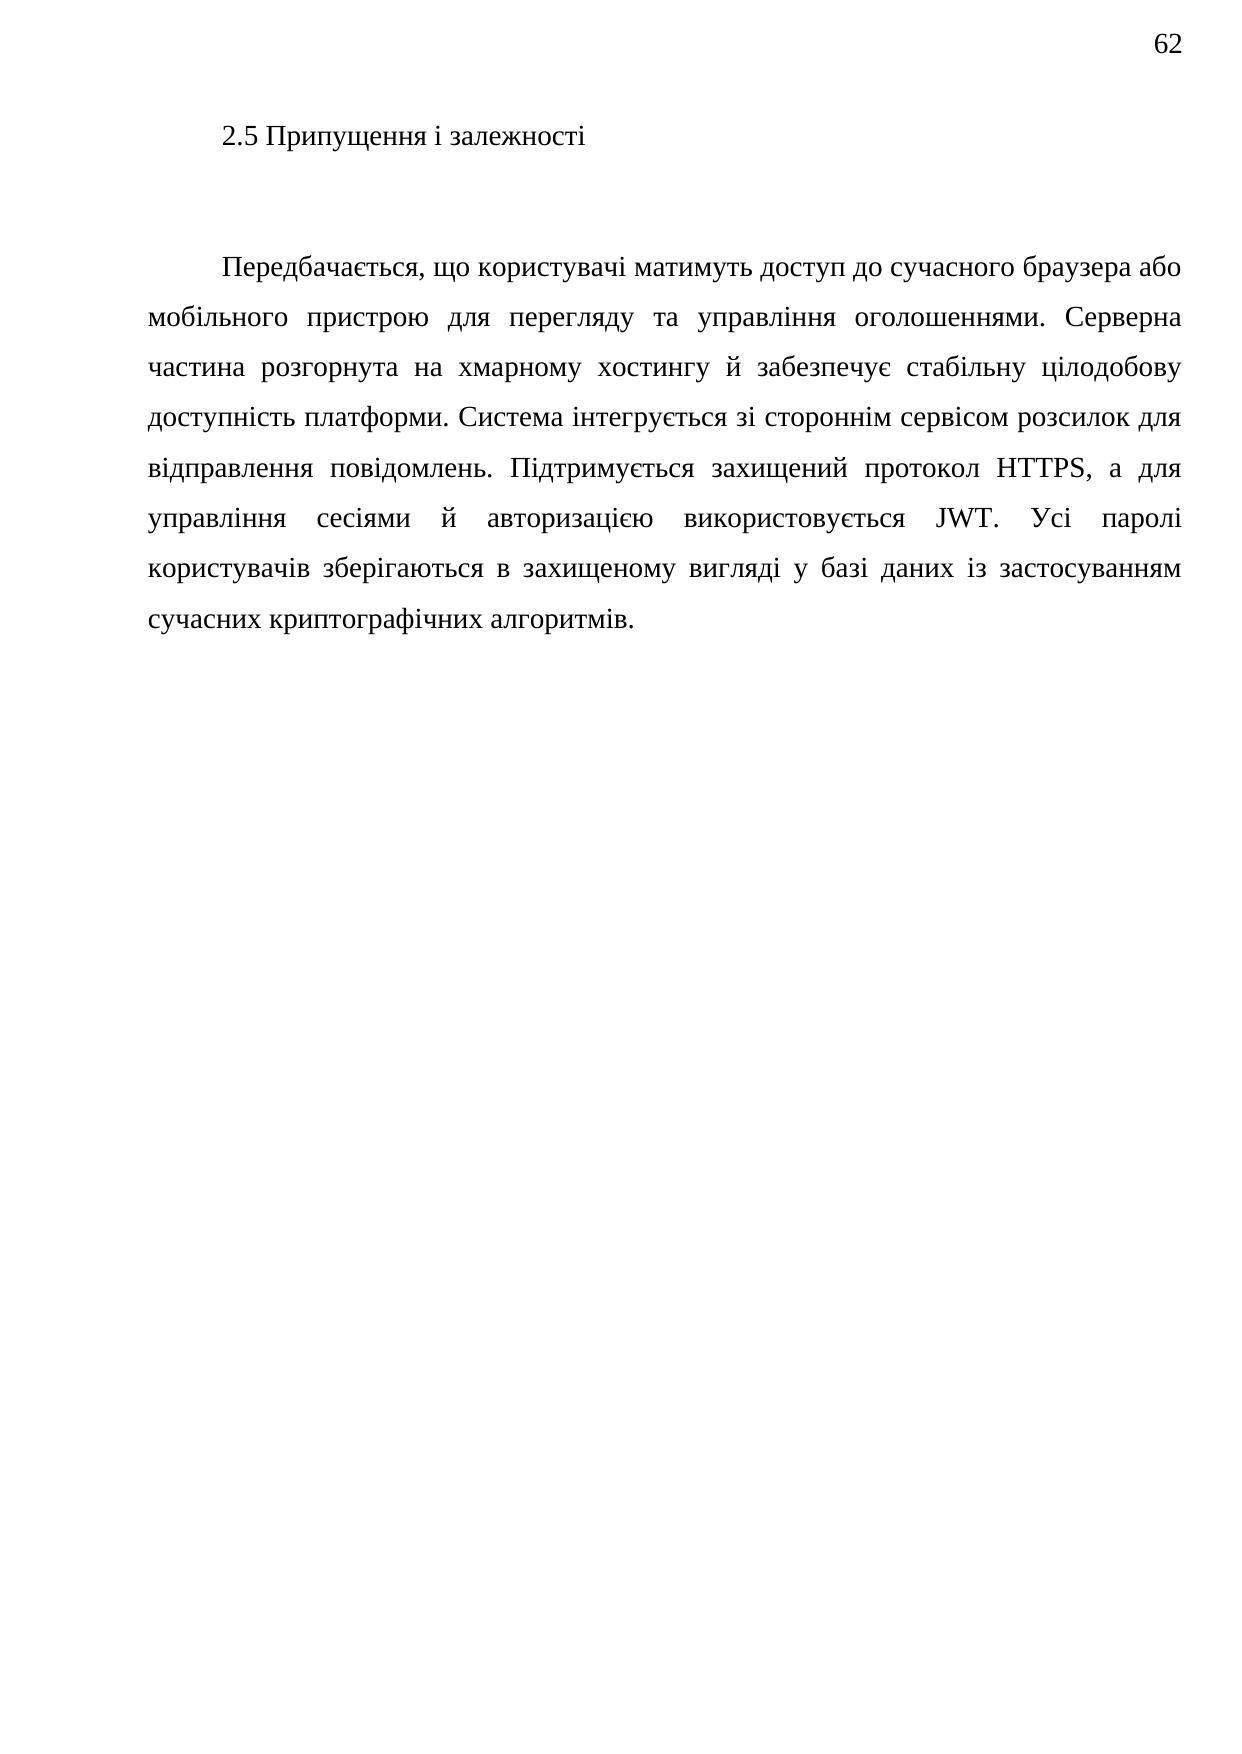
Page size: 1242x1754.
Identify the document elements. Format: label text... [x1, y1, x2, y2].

text 2.5 Припущення і залежності [148, 118, 1183, 152]
text Передбачається, що користувачі матимуть доступ до сучасного браузера або мобільного пристрою для перегляду та управління оголошеннями. Серверна частина розгорнута на хмарному хостингу й забезпечує стабільну цілодобову доступність платформи. Система інтегрується зі стороннім сервісом розсилок для відправлення повідомлень. Підтримується захищений протокол HTTPS, а для управління сесіями й авторизацією використовується JWT. Усі паролі користувачів зберігаються в захищеному вигляді у базі даних із застосуванням сучасних криптографічних алгоритмів. [148, 249, 1183, 634]
